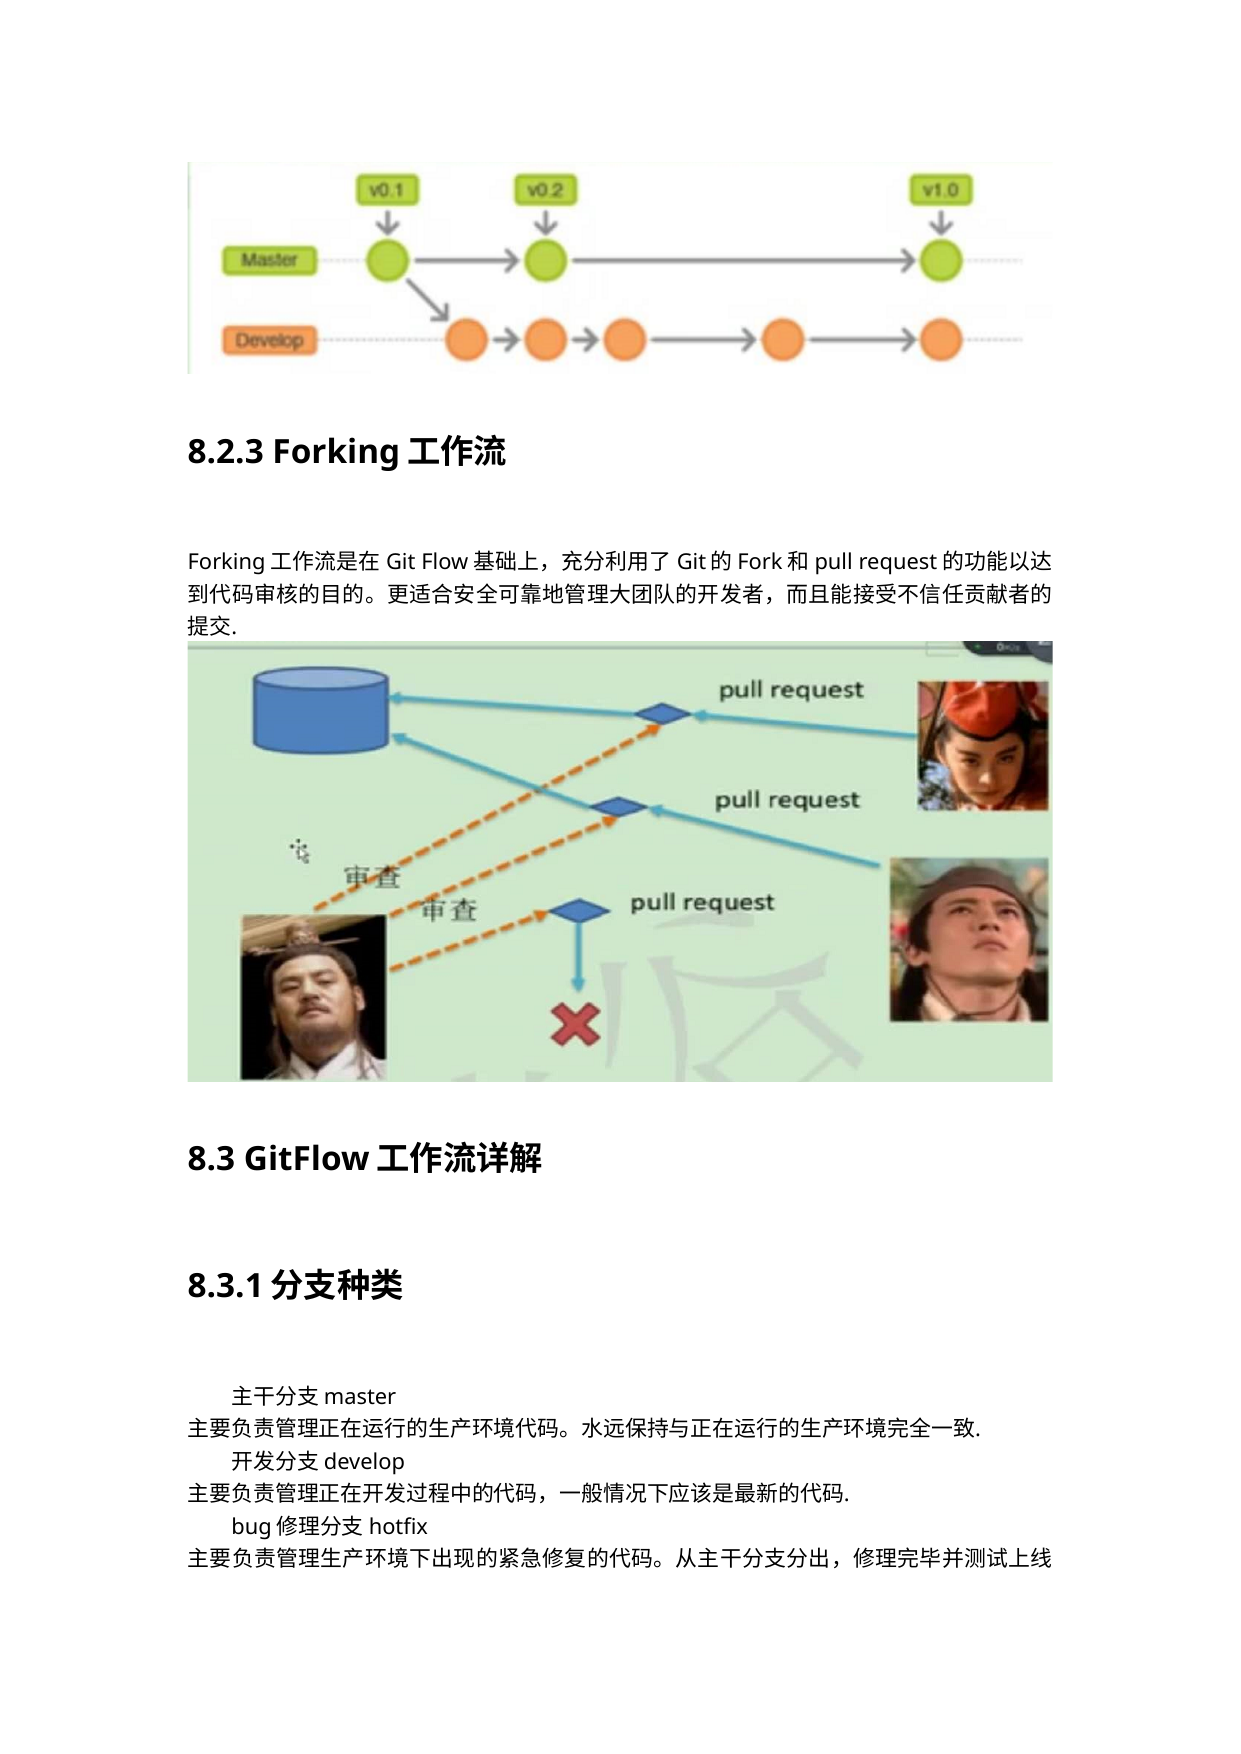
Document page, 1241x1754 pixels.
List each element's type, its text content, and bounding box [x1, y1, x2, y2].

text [187, 1541, 1053, 1573]
text Forking工作流是在 Git Flow基础上，充分利用了Git的Fork和 pull request的功能以达到代码审核的目的。更适合安全可靠地管理大团队的开发者，而且能接受不信任贡献者的提交. [187, 544, 1053, 641]
subtitle 8.2.3 Forking工作流 [187, 417, 1053, 482]
text 主要负责管理正在运行的生产环境代码。水远保持与正在运行的生产环境完全一致. [187, 1411, 1053, 1443]
subtitle 8.3 GitFlow工作流详解 [187, 1123, 1053, 1188]
text 开发分支 develop [187, 1443, 1053, 1476]
picture [187, 162, 1053, 374]
text bug修理分支 hotfix [187, 1508, 1053, 1541]
subtitle 8.3.1分支种类 [187, 1251, 1053, 1316]
text 主干分支 master [187, 1378, 1053, 1411]
text 主要负责管理正在开发过程中的代码，一般情况下应该是最新的代码. [187, 1476, 1053, 1508]
picture [187, 641, 1053, 1082]
